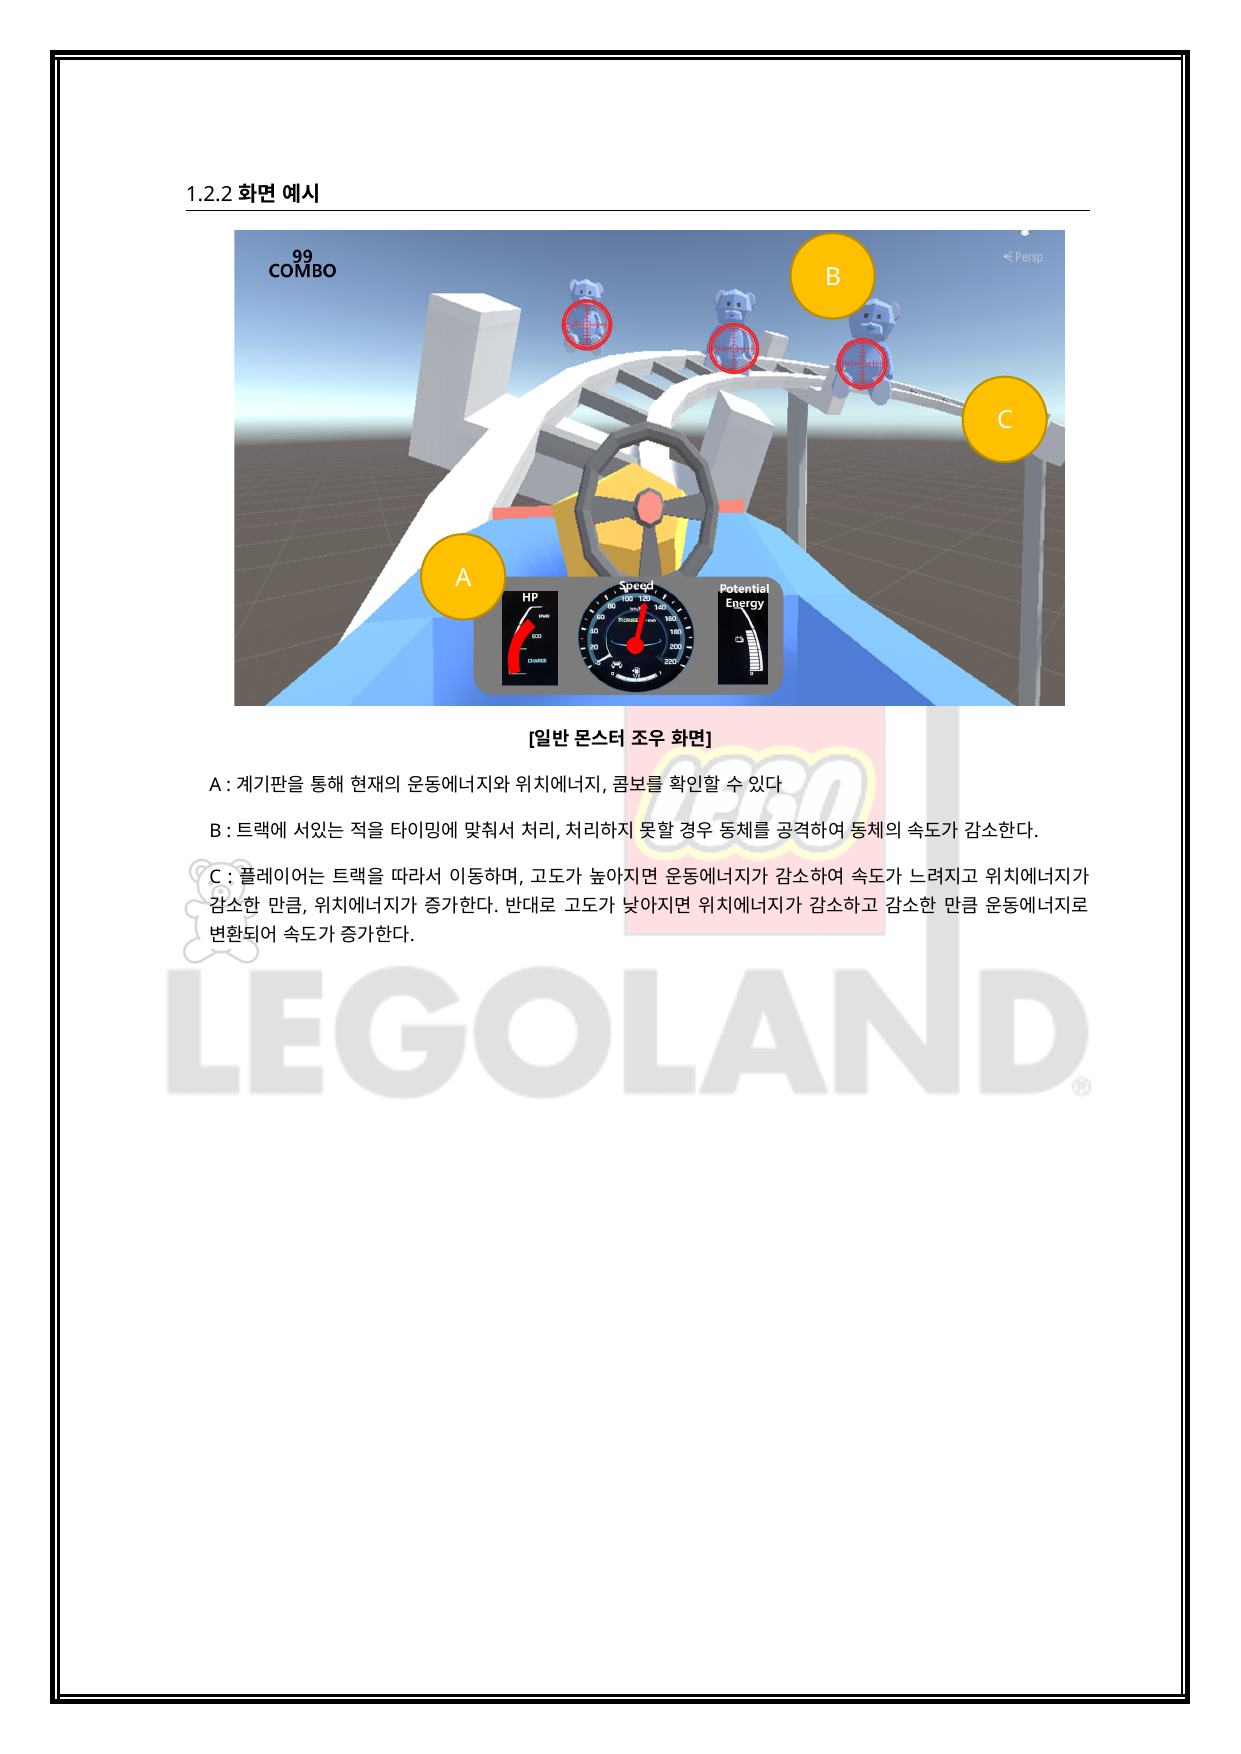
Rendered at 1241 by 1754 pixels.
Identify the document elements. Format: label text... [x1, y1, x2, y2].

text B : 트랙에 서있는 적을 타이밍에 맞춰서 처리, 처리하지 못할 경우 동체를 공격하여 동체의 속도가 감소한다. [209, 816, 1090, 843]
text C : 플레이어는 트랙을 따라서 이동하며, 고도가 높아지면 운동에너지가 감소하여 속도가 느려지고 위치에너지가 감소한 만큼, 위치에너지가 증가한다. 반대로 고도가 낮아지면 위치에너지가 감소하고 감소한 만큼 운동에너지로 변환되어 속도가 증가한다. [209, 862, 1090, 947]
text [일반 몬스터 조우 화면] [150, 724, 1090, 751]
picture [234, 230, 1065, 706]
subtitle 화면 예시 [186, 177, 1090, 210]
text A : 계기판을 통해 현재의 운동에너지와 위치에너지, 콤보를 확인할 수 있다 [209, 770, 1090, 797]
